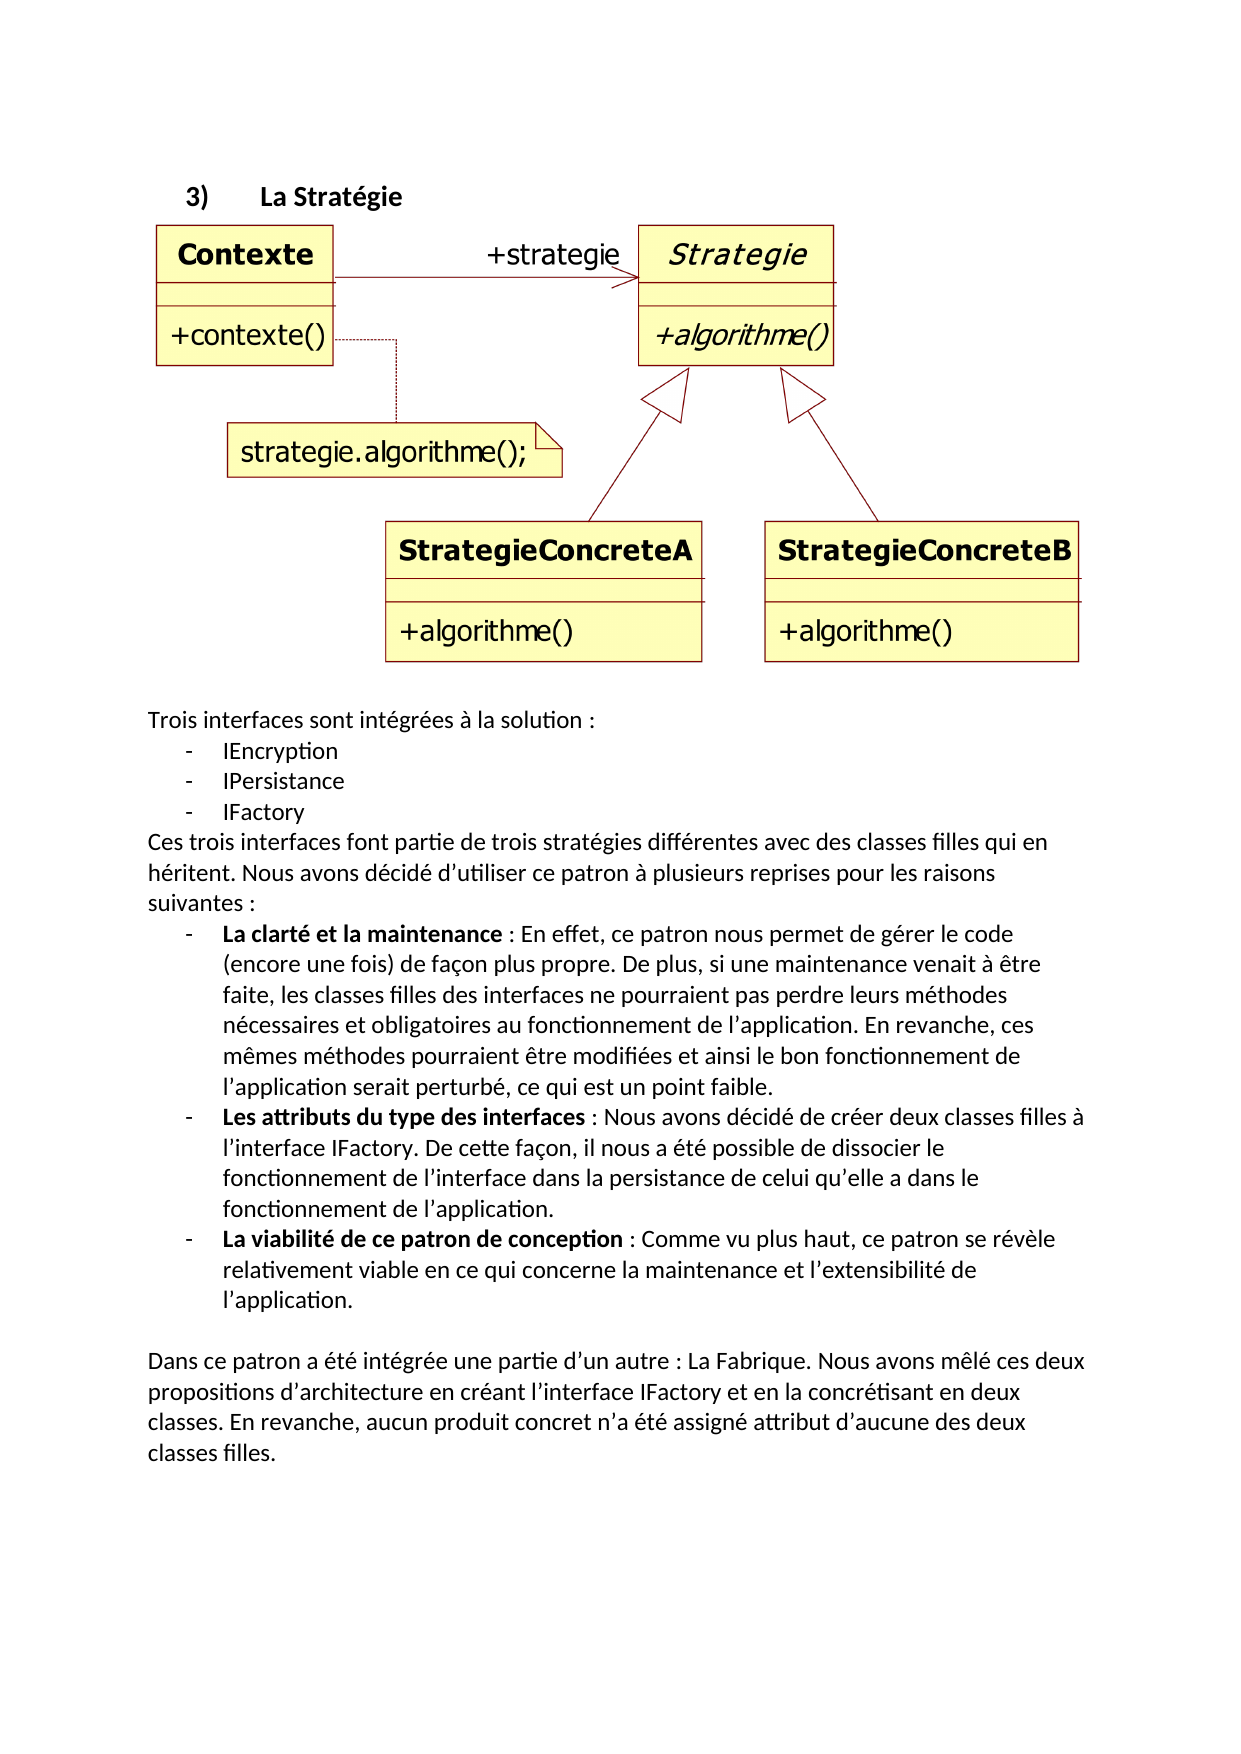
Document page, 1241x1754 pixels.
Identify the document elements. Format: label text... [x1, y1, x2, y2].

list IFactory [185, 796, 1093, 826]
list La Stratégie [185, 178, 1093, 213]
list IEncryption [185, 735, 1093, 765]
list Les attributs du type des interfaces : Nous avons décidé de créer deux classes filles à l’interface IFactory. De cette façon, il nous a été possible de dissocier le fonctionnement de l’interface dans la persistance de celui qu’elle a dans le fonctionnement de l’application. [185, 1101, 1093, 1223]
text Ces trois interfaces font partie de trois stratégies différentes avec des classes filles qui en héritent. Nous avons décidé d’utiliser ce patron à plusieurs reprises pour les raisons suivantes : [148, 826, 1093, 918]
text Dans ce patron a été intégrée une partie d’un autre : La Fabrique. Nous avons mêlé ces deux propositions d’architecture en créant l’interface IFactory et en la concrétisant en deux classes. En revanche, aucun produit concret n’a été assigné attribut d’aucune des deux classes filles. [148, 1345, 1093, 1467]
list La viabilité de ce patron de conception : Comme vu plus haut, ce patron se révèle relativement viable en ce qui concerne la maintenance et l’extensibilité de l’application. [185, 1223, 1093, 1315]
picture [147, 213, 1093, 674]
list La clarté et la maintenance : En effet, ce patron nous permet de gérer le code (encore une fois) de façon plus propre. De plus, si une maintenance venait à être faite, les classes filles des interfaces ne pourraient pas perdre leurs méthodes nécessaires et obligatoires au fonctionnement de l’application. En revanche, ces mêmes méthodes pourraient être modifiées et ainsi le bon fonctionnement de l’application serait perturbé, ce qui est un point faible. [185, 918, 1093, 1101]
list IPersistance [185, 765, 1093, 796]
text Trois interfaces sont intégrées à la solution : [148, 704, 1093, 735]
